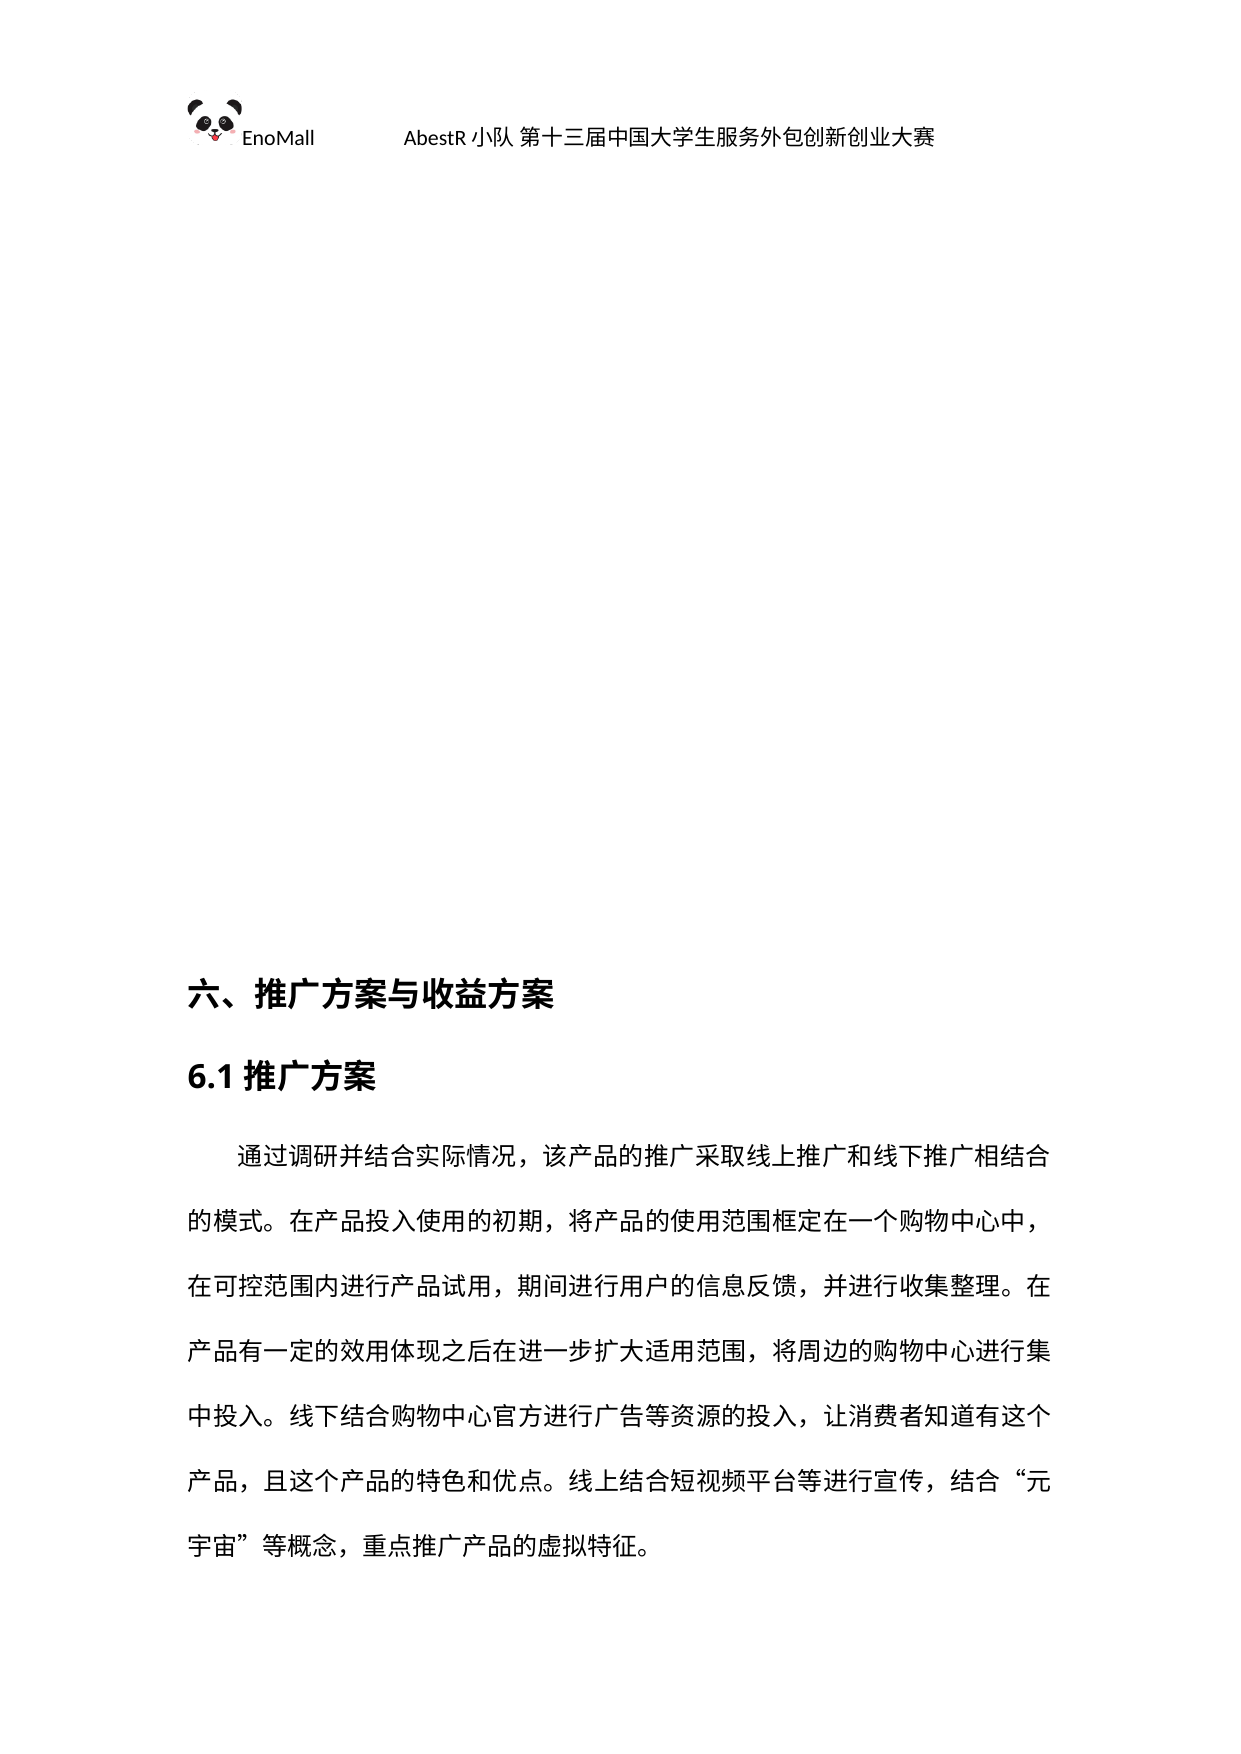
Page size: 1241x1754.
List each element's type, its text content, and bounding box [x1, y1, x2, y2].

text 通过调研并结合实际情况，该产品的推广采取线上推广和线下推广相结合的模式。在产品投入使用的初期，将产品的使用范围框定在一个购物中心中，在可控范围内进行产品试用，期间进行用户的信息反馈，并进行收集整理。在产品有一定的效用体现之后在进一步扩大适用范围，将周边的购物中心进行集中投入。线下结合购物中心官方进行广告等资源的投入，让消费者知道有这个产品，且这个产品的特色和优点。线上结合短视频平台等进行宣传，结合“元宇宙”等概念，重点推广产品的虚拟特征。 [187, 1122, 1053, 1577]
subtitle 6.1 推广方案 [187, 1041, 1053, 1106]
subtitle 六、推广方案与收益方案 [187, 960, 1053, 1025]
picture [187, 90, 242, 145]
